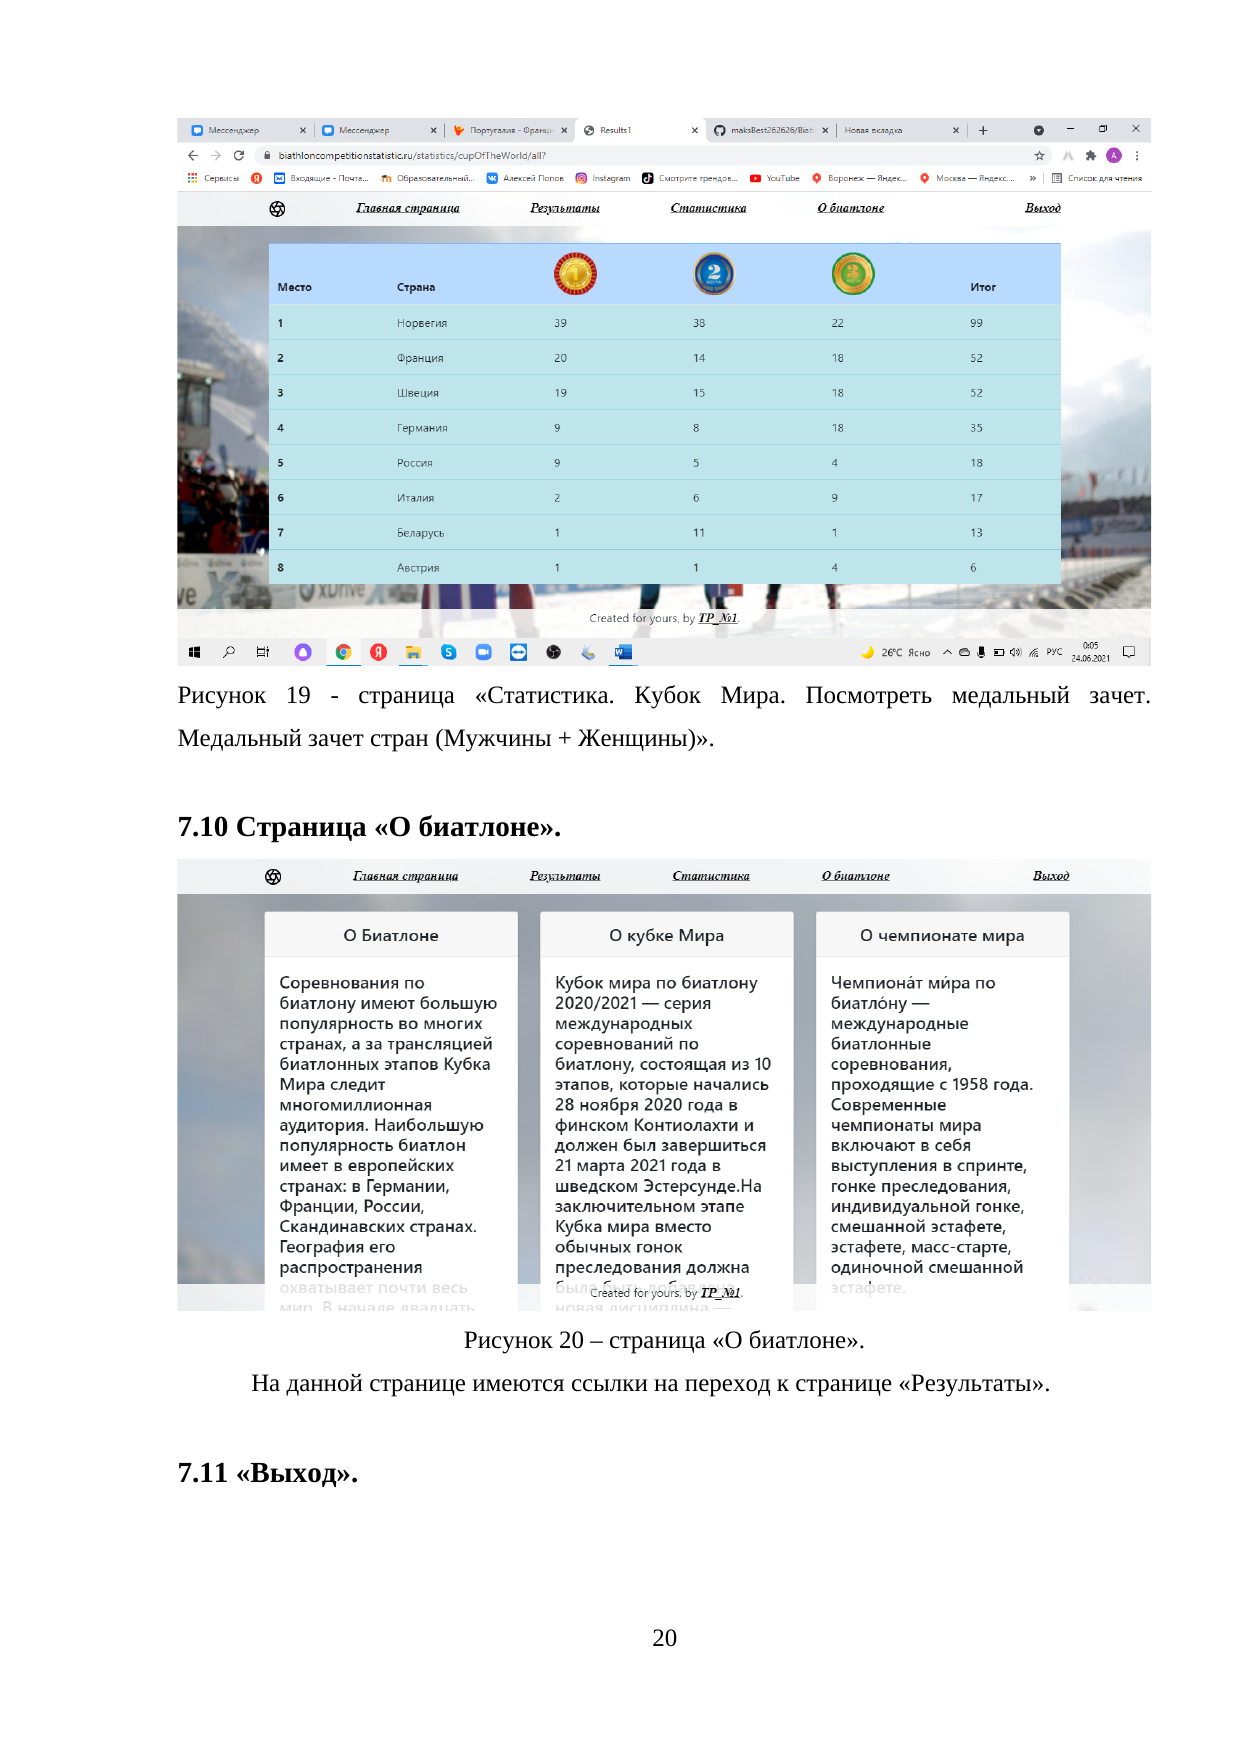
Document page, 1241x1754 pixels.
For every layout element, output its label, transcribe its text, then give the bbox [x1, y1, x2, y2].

text Рисунок 19 - страница «Статистика. Кубок Мира. Посмотреть медальный зачет. Медальный зачет стран (Мужчины + Женщины)». [177, 680, 1152, 752]
text Рисунок 20 – страница «О биатлоне». [177, 1325, 1152, 1354]
text На данной странице имеются ссылки на переход к странице «Результаты». [177, 1368, 1152, 1397]
text 7.10 Страница «О биатлоне». [177, 809, 1152, 843]
picture [177, 118, 1152, 666]
text 7.11 «Выход». [177, 1455, 1152, 1488]
picture [177, 859, 1152, 1311]
